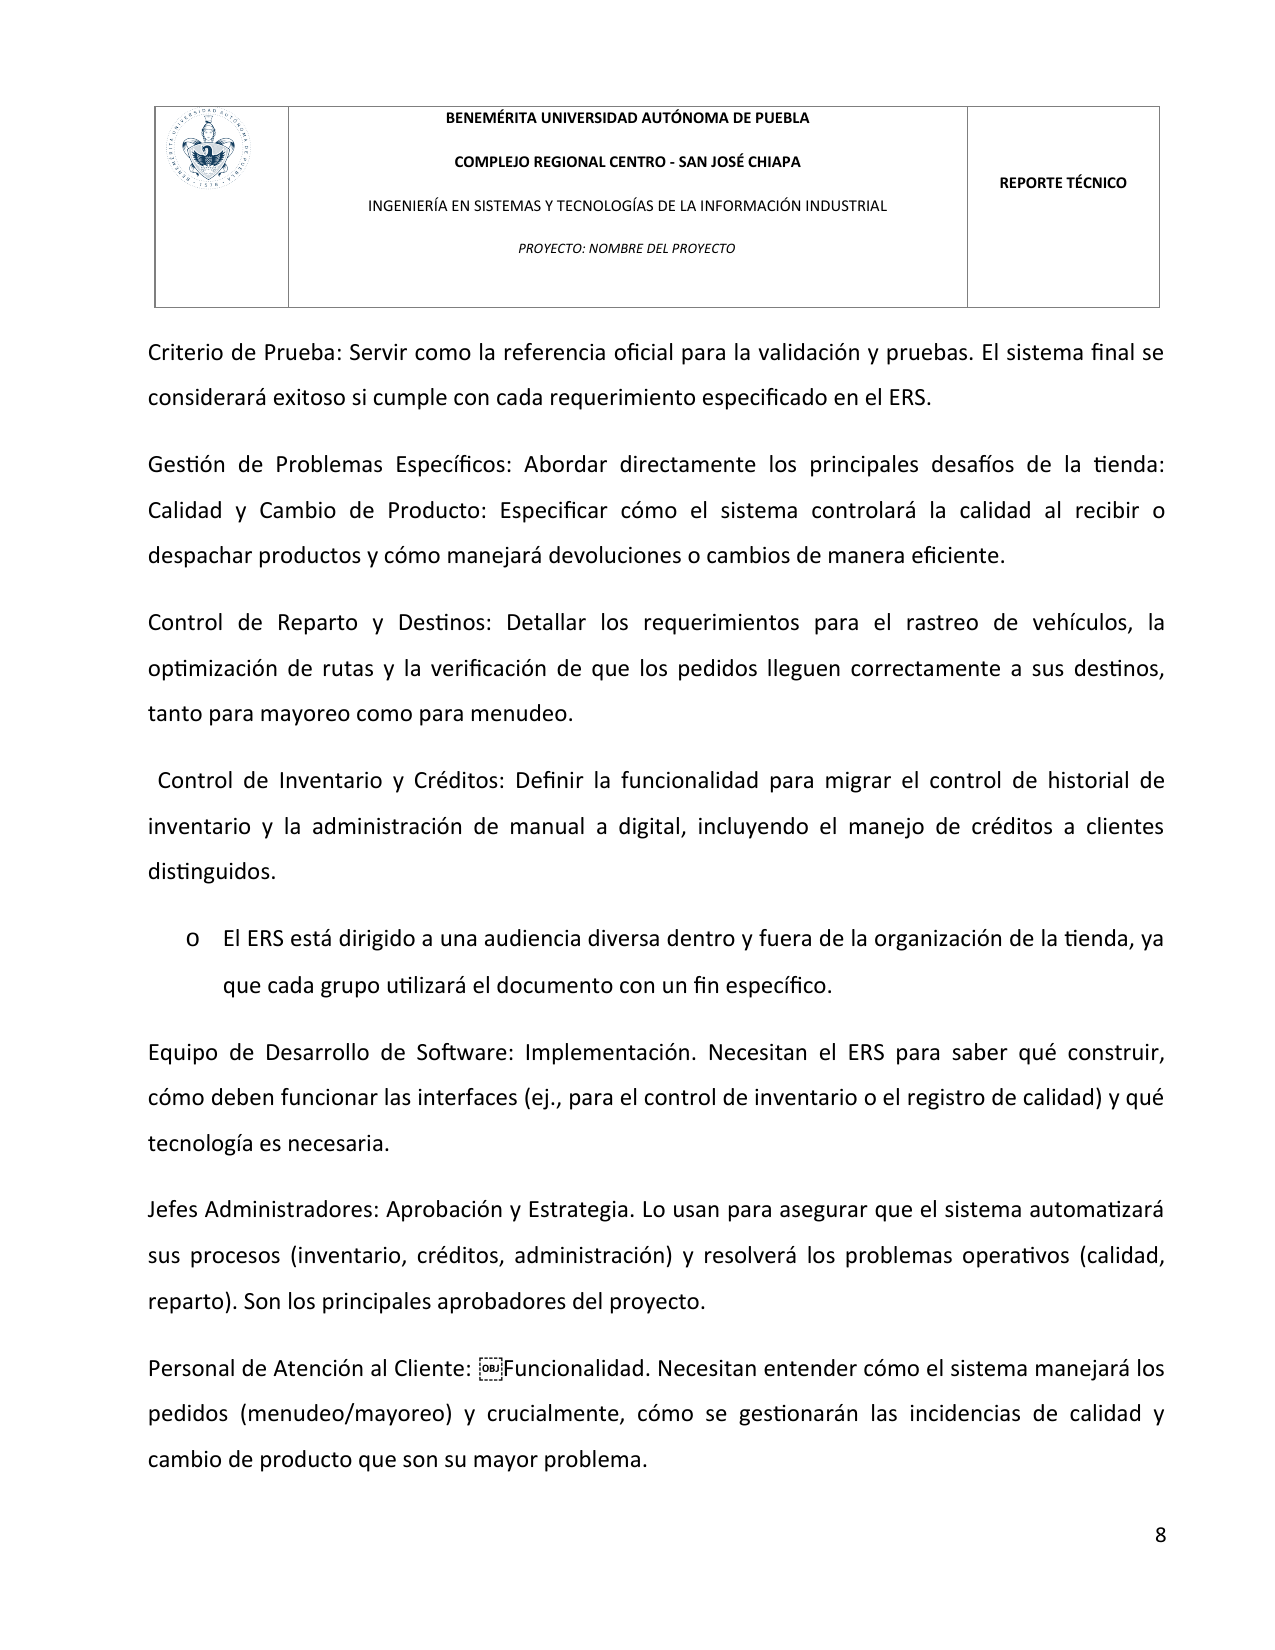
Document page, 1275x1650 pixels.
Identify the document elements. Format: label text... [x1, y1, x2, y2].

text Criterio de Prueba: Servir como la referencia oficial para la validación y pruebas. El sistema final se considerará exitoso si cumple con cada requerimiento especificado en el ERS. [148, 336, 1167, 412]
text Control de Inventario y Créditos: Definir la funcionalidad para migrar el control de historial de inventario y la administración de manual a digital, incluyendo el manejo de créditos a clientes distinguidos. [148, 764, 1167, 886]
list El ERS está dirigido a una audiencia diversa dentro y fuera de la organización de la tienda, ya que cada grupo utilizará el documento con un fin específico. [185, 922, 1167, 999]
picture [166, 107, 251, 193]
text Control de Reparto y Destinos: Detallar los requerimientos para el rastreo de vehículos, la optimización de rutas y la verificación de que los pedidos lleguen correctamente a sus destinos, tanto para mayoreo como para menudeo. [148, 606, 1167, 728]
text Gestión de Problemas Específicos: Abordar directamente los principales desafíos de la tienda: Calidad y Cambio de Producto: Especificar cómo el sistema controlará la calidad al recibir o despachar productos y cómo manejará devoluciones o cambios de manera eficiente. [148, 448, 1167, 570]
text Personal de Atención al Cliente: ￼Funcionalidad. Necesitan entender cómo el sistema manejará los pedidos (menudeo/mayoreo) y crucialmente, cómo se gestionarán las incidencias de calidad y cambio de producto que son su mayor problema. [148, 1352, 1167, 1474]
text Equipo de Desarrollo de Software: Implementación. Necesitan el ERS para saber qué construir, cómo deben funcionar las interfaces (ej., para el control de inventario o el registro de calidad) y qué tecnología es necesaria. [148, 1036, 1167, 1158]
text Jefes Administradores: Aprobación y Estrategia. Lo usan para asegurar que el sistema automatizará sus procesos (inventario, créditos, administración) y resolverá los problemas operativos (calidad, reparto). Son los principales aprobadores del proyecto. [148, 1194, 1167, 1316]
